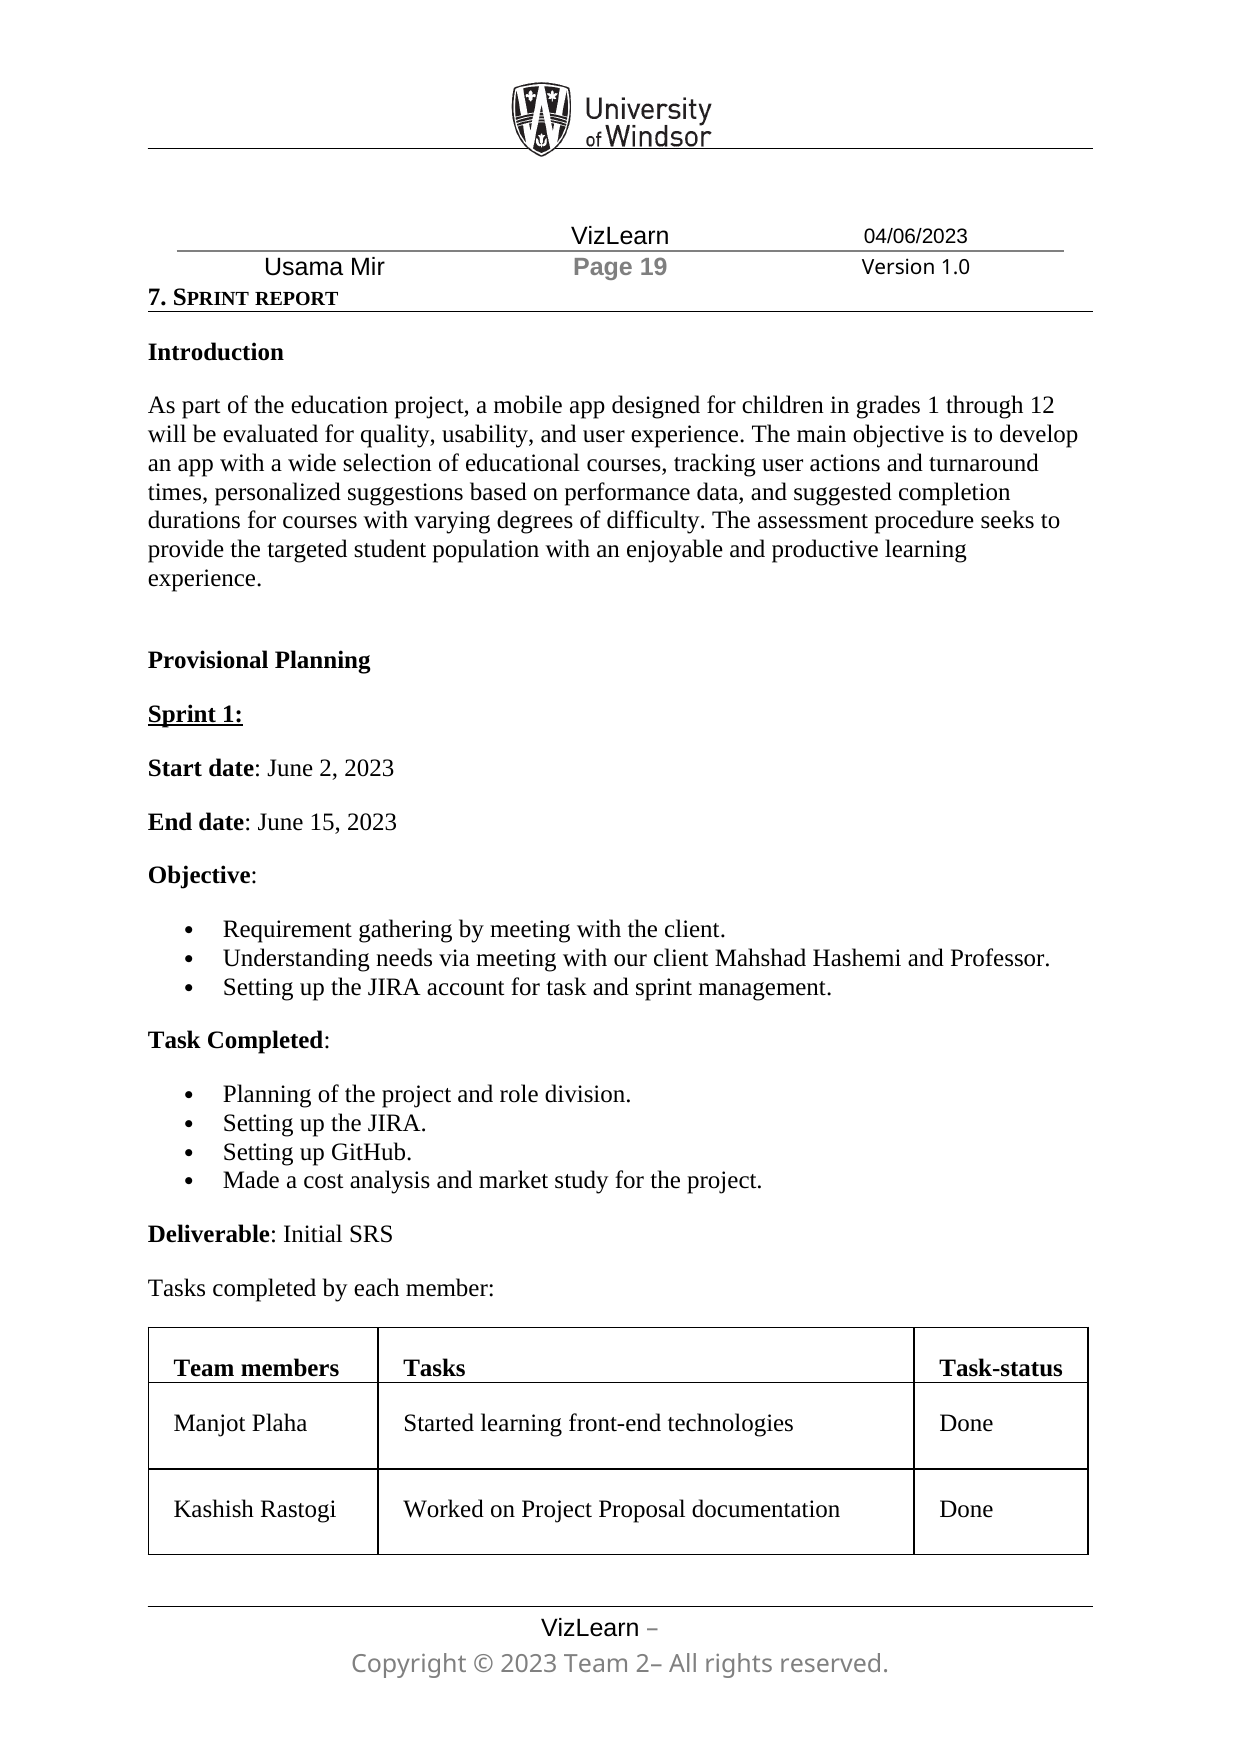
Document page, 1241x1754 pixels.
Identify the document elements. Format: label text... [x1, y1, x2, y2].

text As part of the education project, a mobile app designed for children in grades 1 through 12 will be evaluated for quality, usability, and user experience. The main objective is to develop an app with a wide selection of educational courses, tracking user actions and turnaround times, personalized suggestions based on performance data, and suggested completion durations for courses with varying degrees of difficulty. The assessment procedure seeks to provide the targeted student population with an enjoyable and productive learning experience. [148, 390, 1093, 620]
table_cell Done [915, 1383, 1087, 1468]
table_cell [379, 1470, 913, 1554]
text Sprint 1: [148, 699, 1093, 728]
text Start date: June 2, 2023 [148, 753, 1093, 782]
text End date: June 15, 2023 [148, 807, 1093, 835]
text Task Completed: [148, 1025, 1093, 1054]
list Understanding needs via meeting with our client Mahshad Hashemi and Professor. [185, 943, 1093, 972]
text Provisional Planning [148, 645, 1093, 674]
list Setting up the JIRA. [185, 1108, 1093, 1137]
list Setting up GitHub. [185, 1137, 1093, 1165]
list Made a cost analysis and market study for the project. [185, 1165, 1093, 1194]
subtitle 7. Sprint report [148, 149, 1093, 311]
text Introduction [148, 337, 1093, 365]
table_header Tasks [379, 1328, 913, 1382]
table_header Task-status [915, 1328, 1087, 1382]
text Tasks completed by each member: [148, 1273, 1093, 1302]
picture [492, 73, 731, 165]
table_cell Done [915, 1470, 1087, 1554]
list Requirement gathering by meeting with the client. [185, 914, 1093, 943]
table_cell Started learning front-end technologies [379, 1383, 913, 1468]
table_header Team members [149, 1328, 377, 1382]
text Objective: [148, 860, 1093, 889]
table_cell Manjot Plaha [149, 1383, 377, 1468]
list Planning of the project and role division. [185, 1079, 1093, 1108]
list Setting up the JIRA account for task and sprint management. [185, 972, 1093, 1000]
table_cell Kashish Rastogi [149, 1470, 377, 1554]
text Deliverable: Initial SRS [148, 1219, 1093, 1248]
